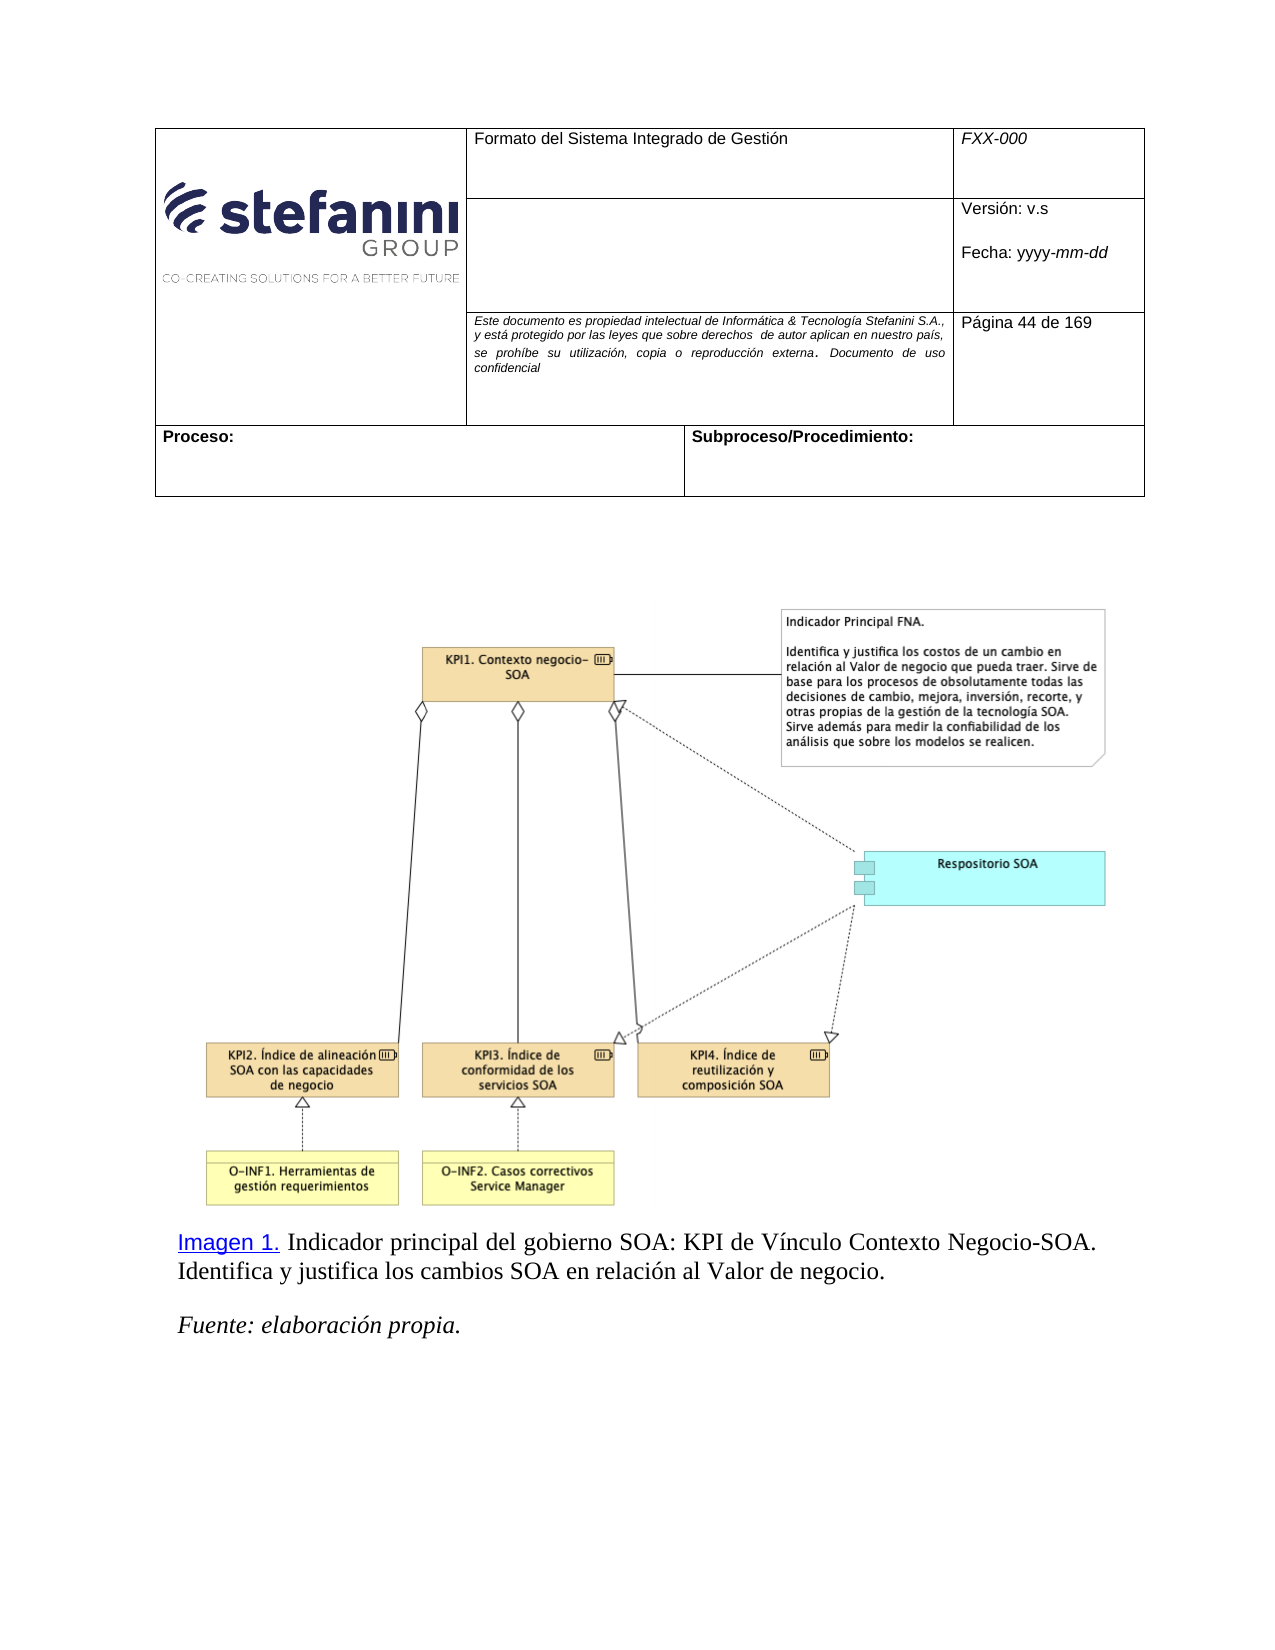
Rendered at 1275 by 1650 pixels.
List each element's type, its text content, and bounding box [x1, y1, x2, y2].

text Fuente: elaboración propia. [177, 1310, 1098, 1339]
text Imagen 1. Indicador principal del gobierno SOA: KPI de Vínculo Contexto Negocio-SOA. Identifica y justifica los cambios SOA en relación al Valor de negocio. [177, 1227, 1098, 1285]
picture [162, 182, 460, 286]
picture [196, 599, 1115, 1215]
